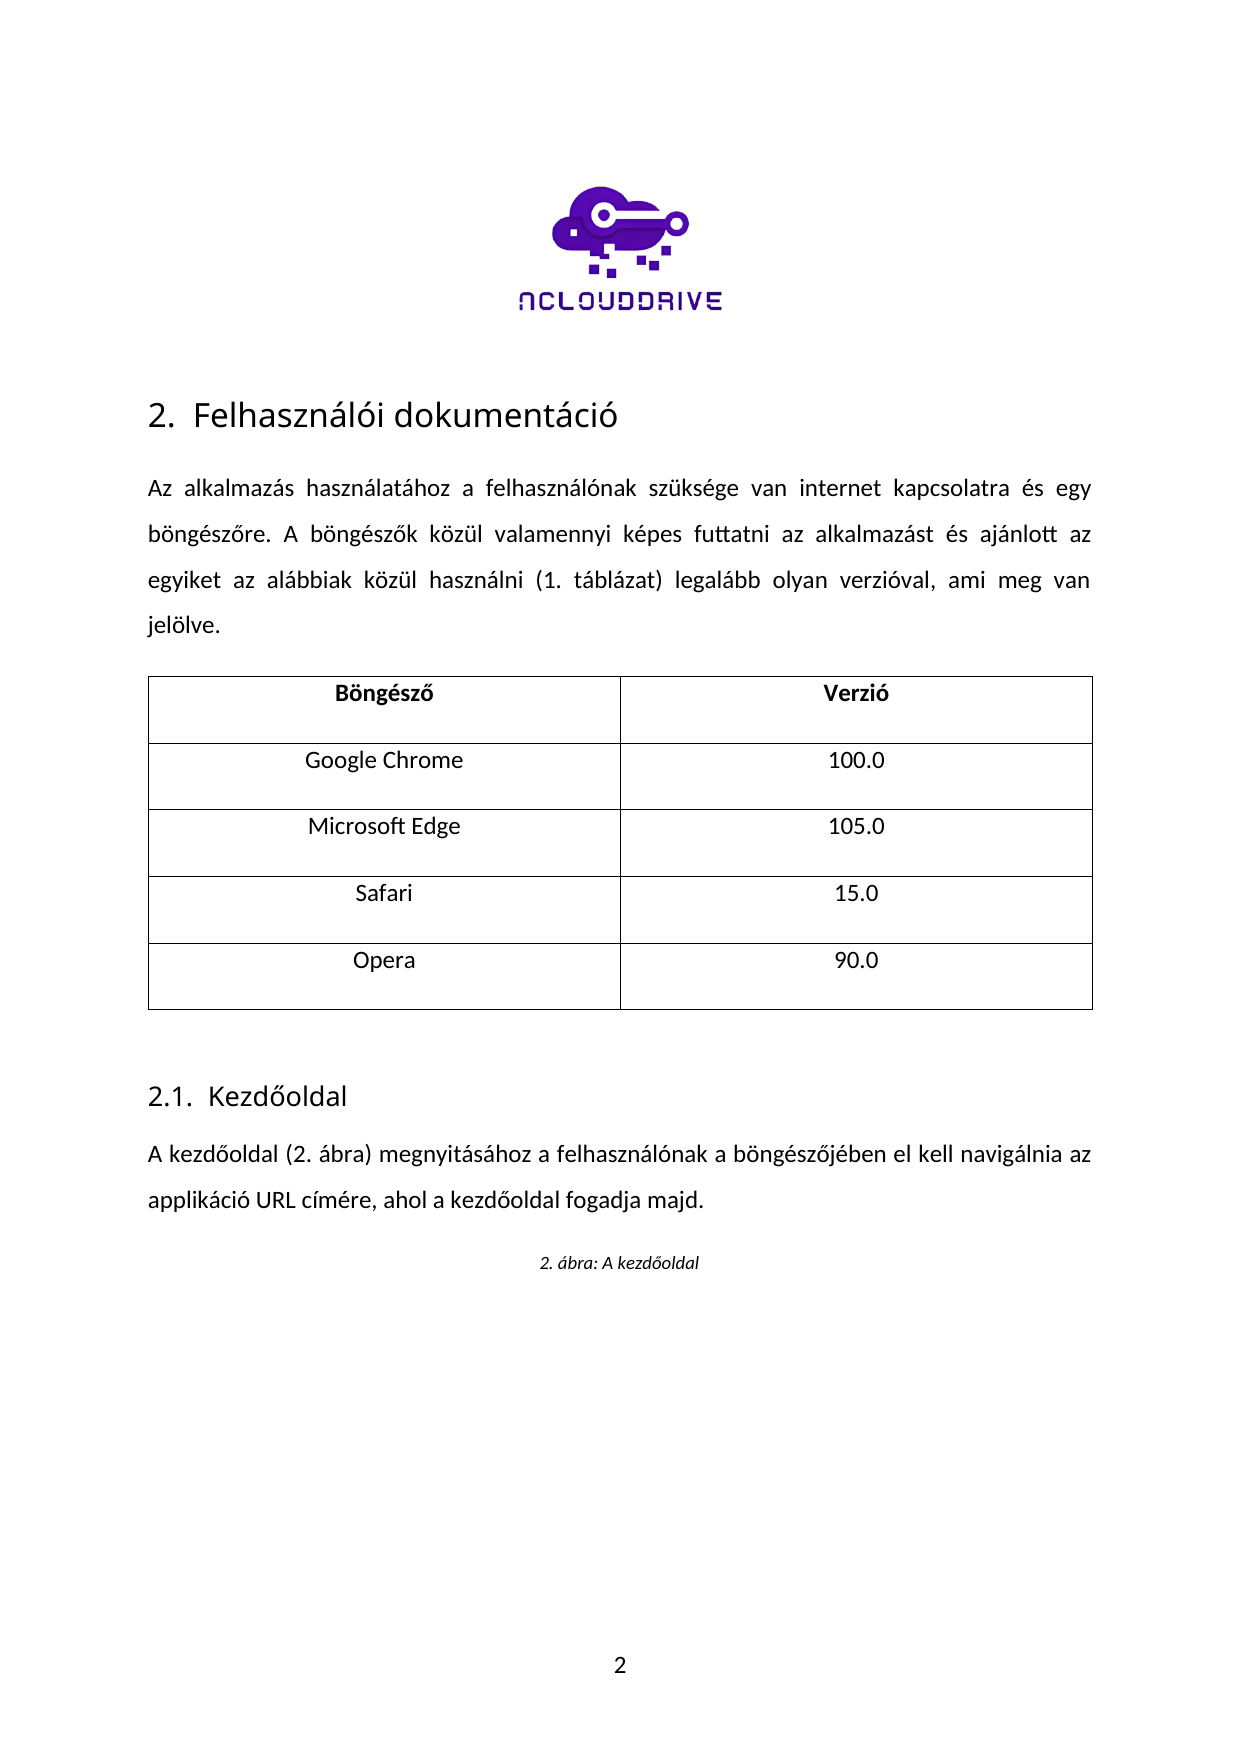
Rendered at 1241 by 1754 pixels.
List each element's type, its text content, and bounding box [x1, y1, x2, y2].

table_cell Microsoft Edge [149, 810, 620, 876]
table_cell Safari [149, 877, 620, 943]
table_cell Opera [149, 944, 620, 1009]
text A kezdőoldal (2. ábra) megnyitásához a felhasználónak a böngészőjében el kell navigálnia az applikáció URL címére, ahol a kezdőoldal fogadja majd. [148, 1138, 1092, 1215]
table_cell Google Chrome [149, 744, 620, 809]
table_cell 105.0 [621, 810, 1092, 876]
text 2. ábra: A kezdőoldal [148, 1251, 1092, 1274]
table_cell 100.0 [621, 744, 1092, 809]
picture [518, 147, 722, 352]
table_cell 15.0 [621, 877, 1092, 943]
text Az alkalmazás használatához a felhasználónak szüksége van internet kapcsolatra és egy böngészőre. A böngészők közül valamennyi képes futtatni az alkalmazást és ajánlott az egyiket az alábbiak közül használni (1. táblázat) legalább olyan verzióval, ami meg van jelölve. [148, 472, 1092, 640]
table_header Böngésző [149, 677, 620, 743]
subtitle Kezdőoldal [148, 1077, 1092, 1114]
table_cell 90.0 [621, 944, 1092, 1009]
subtitle Felhasználói dokumentáció [148, 392, 1092, 437]
table_header Verzió [621, 677, 1092, 743]
